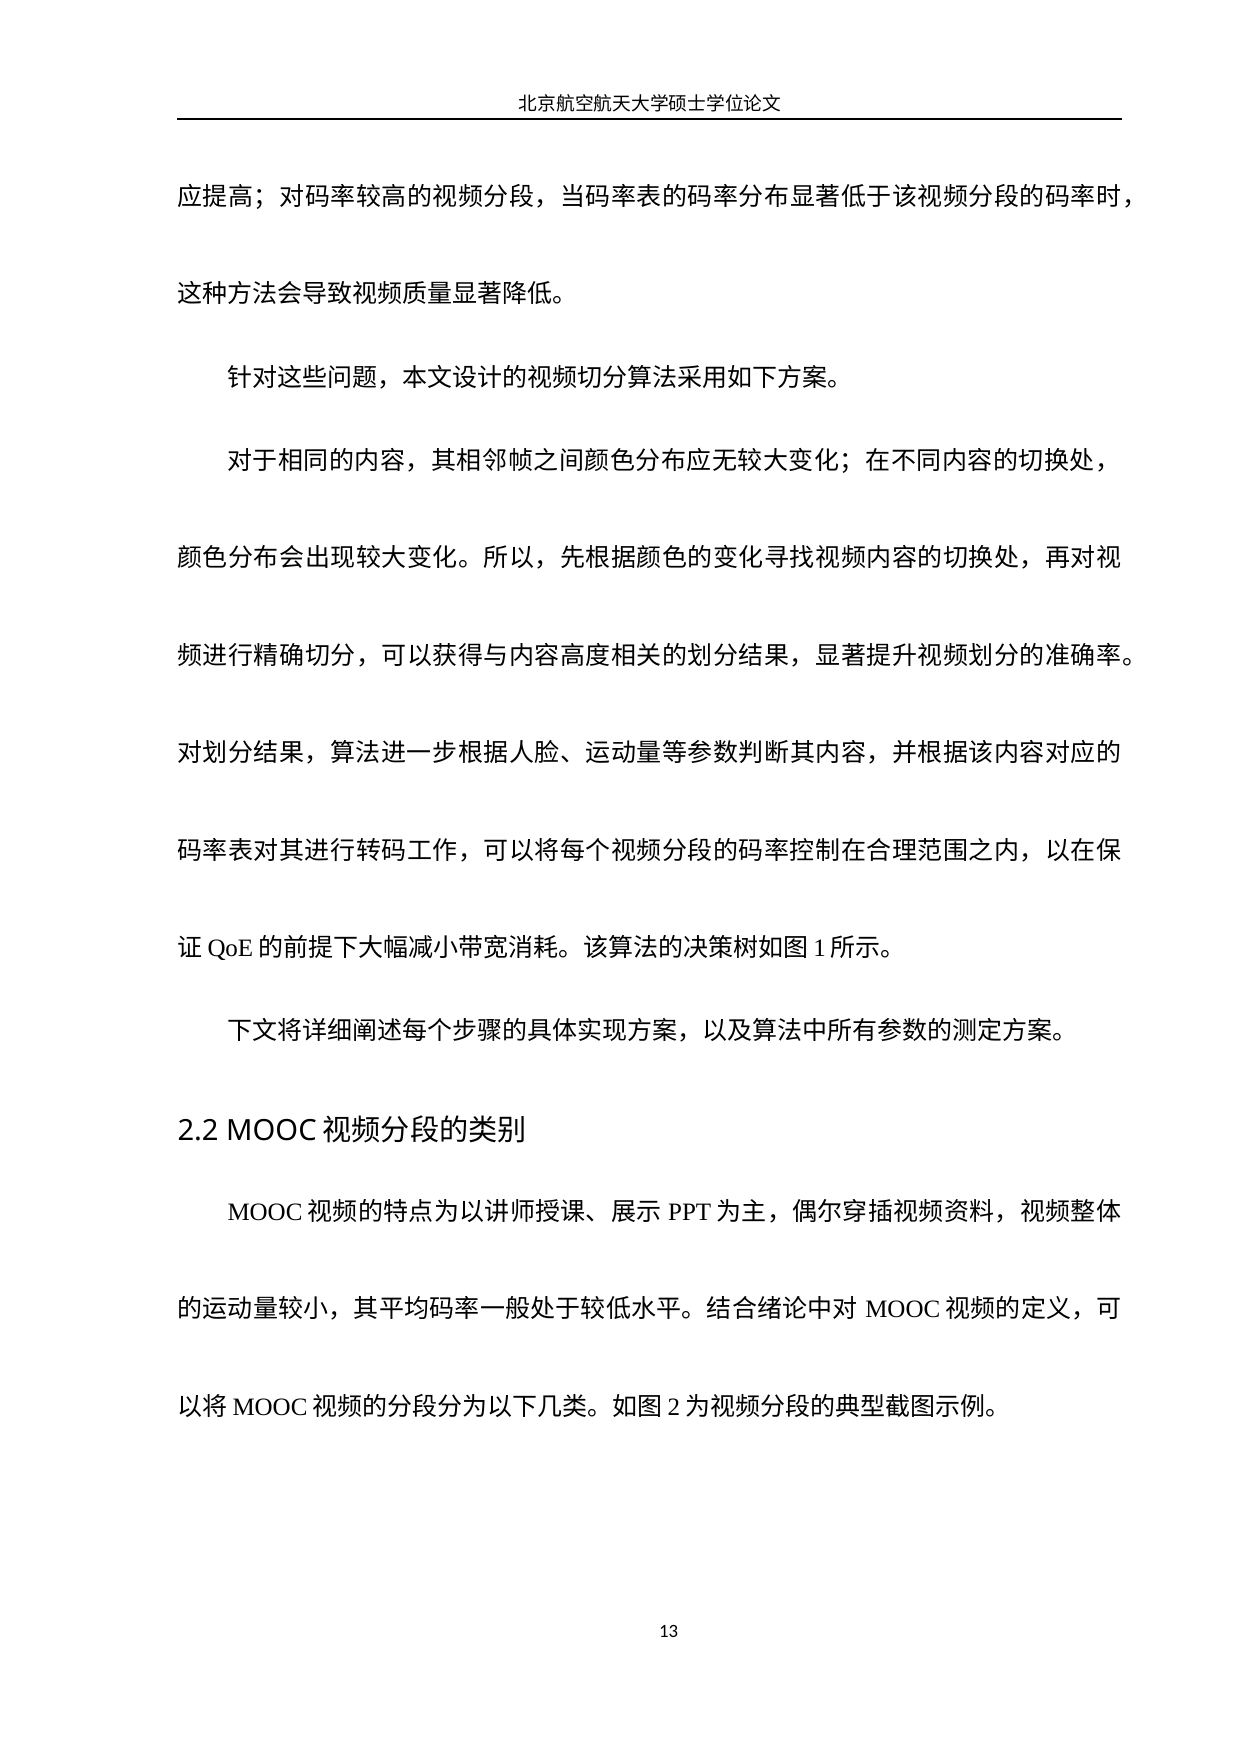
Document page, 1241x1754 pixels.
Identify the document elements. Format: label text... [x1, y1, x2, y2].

text MOOC视频的特点为以讲师授课、展示PPT为主，偶尔穿插视频资料，视频整体的运动量较小，其平均码率一般处于较低水平。结合绪论中对MOOC视频的定义，可以将MOOC视频的分段分为以下几类。如图2为视频分段的典型截图示例。 [177, 1177, 1122, 1437]
text 2.2 MOOC视频分段的类别 [177, 1096, 1122, 1161]
text 针对这些问题，本文设计的视频切分算法采用如下方案。 [177, 343, 1122, 408]
text 下文将详细阐述每个步骤的具体实现方案，以及算法中所有参数的测定方案。 [177, 996, 1122, 1061]
text 对于相同的内容，其相邻帧之间颜色分布应无较大变化；在不同内容的切换处，颜色分布会出现较大变化。所以，先根据颜色的变化寻找视频内容的切换处，再对视频进行精确切分，可以获得与内容高度相关的划分结果，显著提升视频划分的准确率。对划分结果，算法进一步根据人脸、运动量等参数判断其内容，并根据该内容对应的码率表对其进行转码工作，可以将每个视频分段的码率控制在合理范围之内，以在保证QoE的前提下大幅减小带宽消耗。该算法的决策树如图1所示。 [177, 426, 1122, 978]
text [177, 162, 1122, 324]
